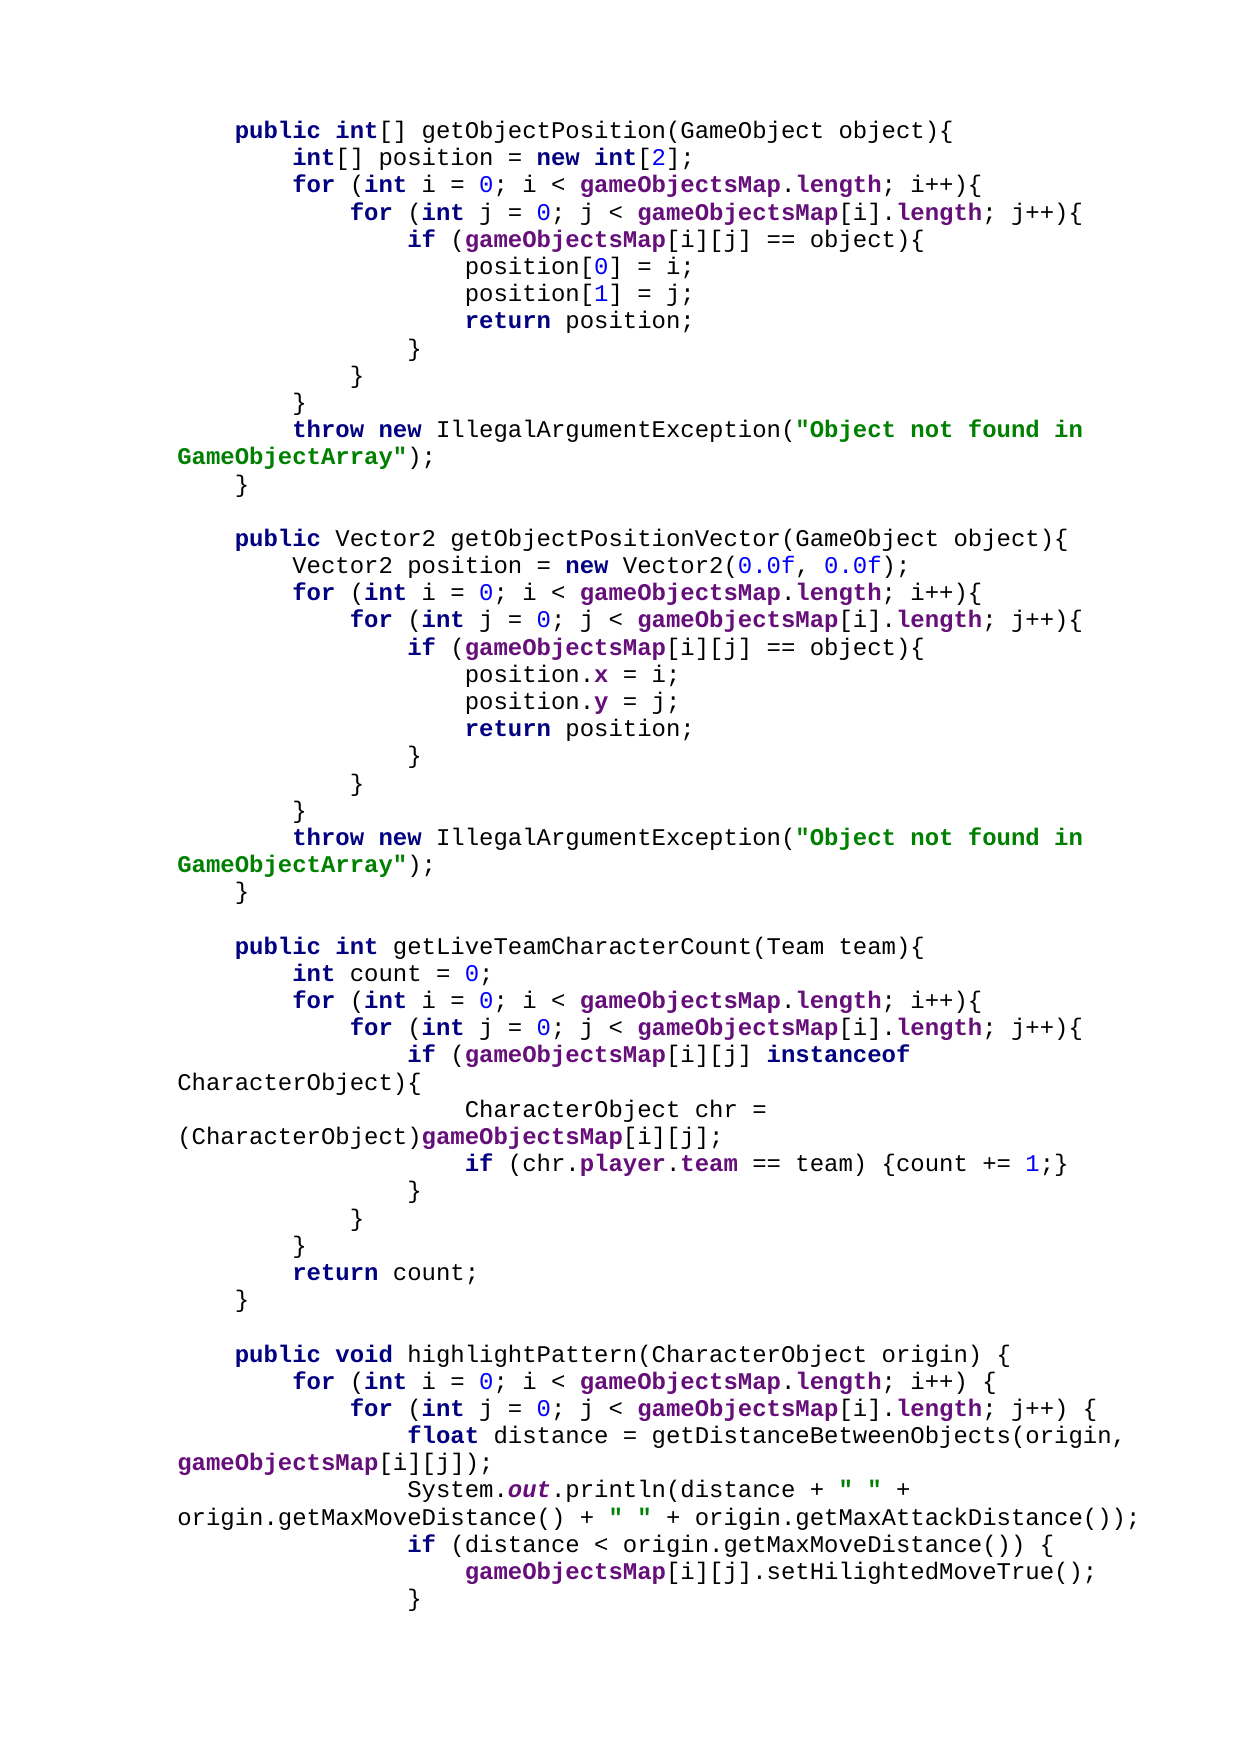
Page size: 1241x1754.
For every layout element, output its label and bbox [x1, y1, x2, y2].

text [177, 118, 1152, 1614]
